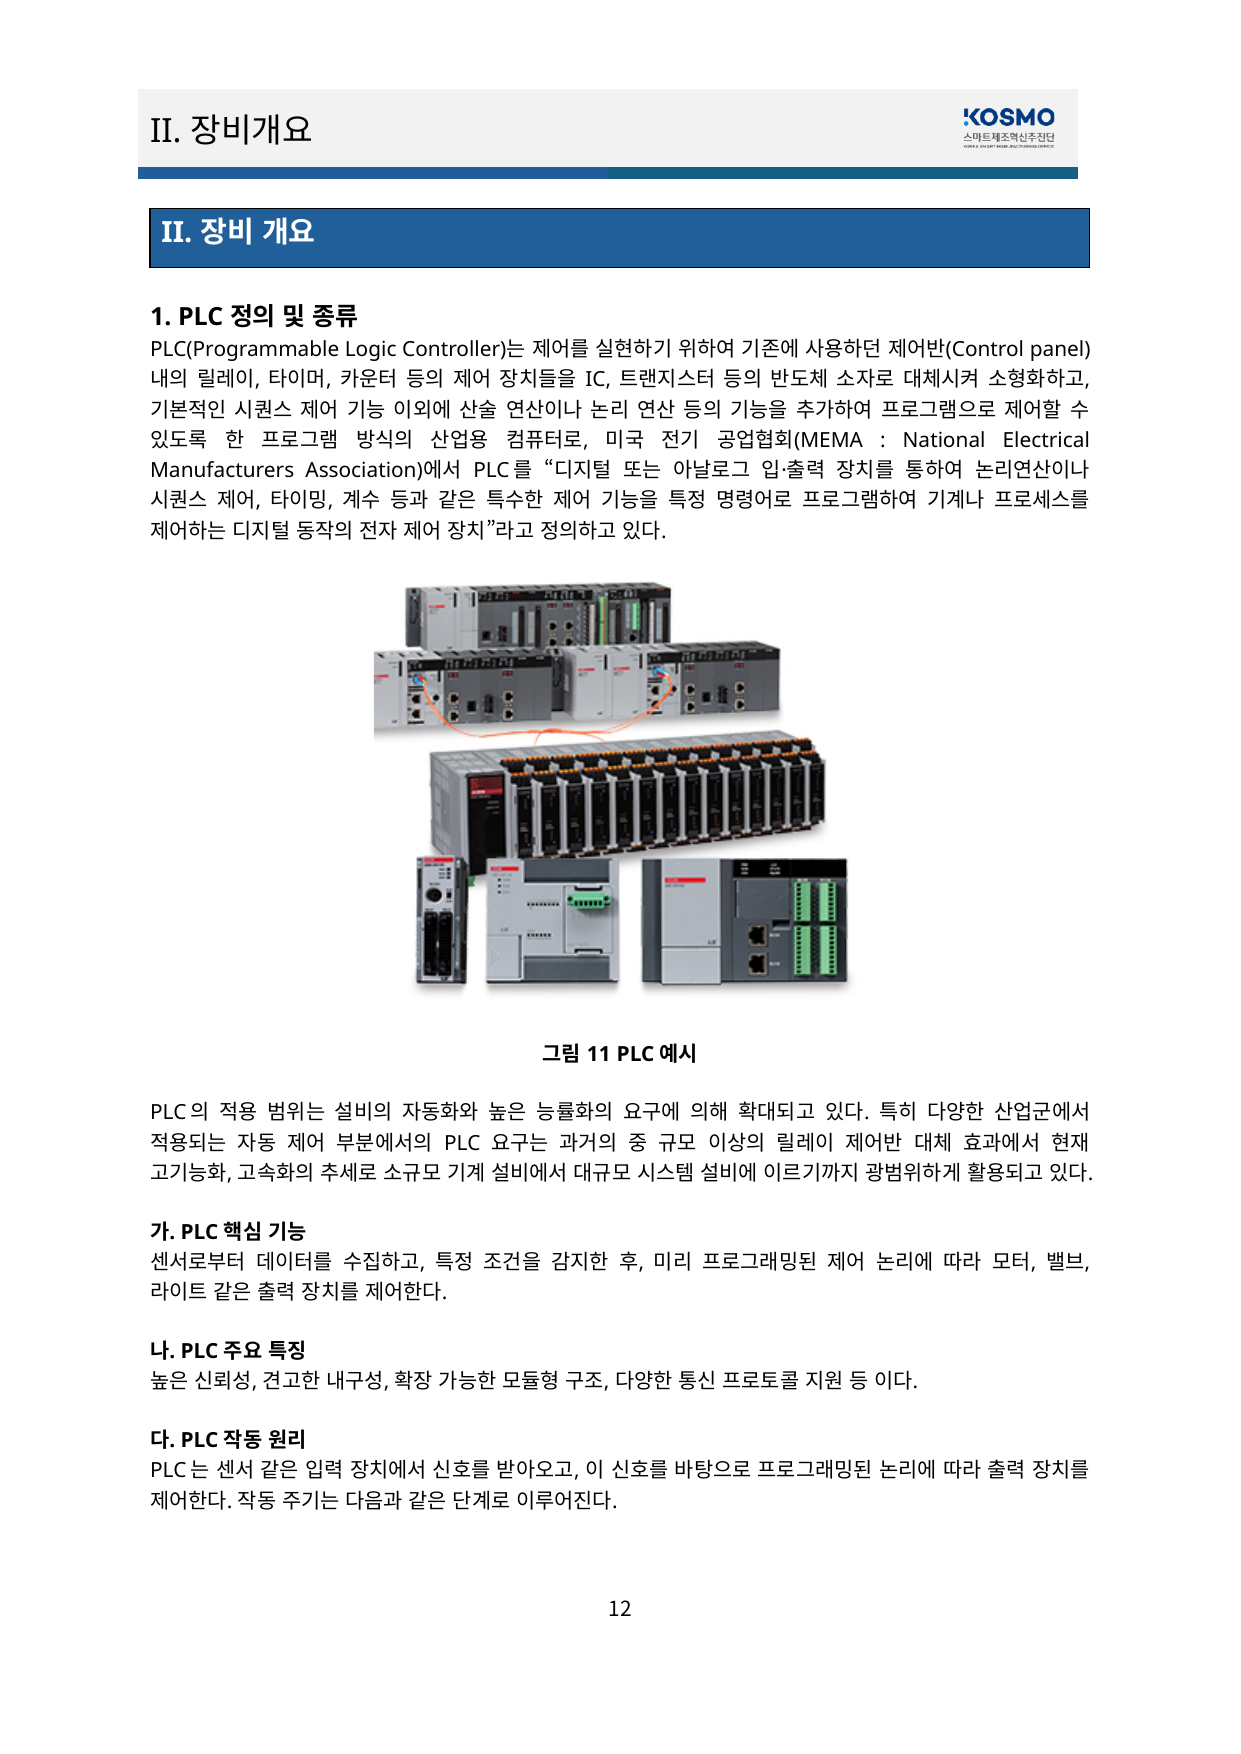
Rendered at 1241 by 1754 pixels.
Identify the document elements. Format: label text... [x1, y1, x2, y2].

text 나. PLC 주요 특징 [150, 1334, 1090, 1365]
text 높은 신뢰성, 견고한 내구성, 확장 가능한 모듈형 구조, 다양한 통신 프로토콜 지원 등 이다. [150, 1365, 1090, 1395]
text 가. PLC 핵심 기능 [150, 1215, 1090, 1245]
picture [373, 544, 867, 1037]
picture [963, 108, 1055, 148]
text 다. PLC 작동 원리 [150, 1423, 1090, 1454]
subtitle 1. PLC 정의 및 종류 [150, 296, 1090, 332]
text PLC는 센서 같은 입력 장치에서 신호를 받아오고, 이 신호를 바탕으로 프로그래밍된 논리에 따라 출력 장치를 제어한다. 작동 주기는 다음과 같은 단계로 이루어진다. [150, 1454, 1090, 1514]
text 센서로부터 데이터를 수집하고, 특정 조건을 감지한 후, 미리 프로그래밍된 제어 논리에 따라 모터, 밸브, 라이트 같은 출력 장치를 제어한다. [150, 1245, 1090, 1306]
text PLC(Programmable Logic Controller)는 제어를 실현하기 위하여 기존에 사용하던 제어반(Control panel) 내의 릴레이, 타이머, 카운터 등의 제어 장치들을 IC, 트랜지스터 등의 반도체 소자로 대체시켜 소형화하고, 기본적인 시퀀스 제어 기능 이외에 산술 연산이나 논리 연산 등의 기능을 추가하여 프로그램으로 제어할 수 있도록 한 프로그램 방식의 산업용 컴퓨터로, 미국 전기 공업협회(MEMA : National Electrical Manufacturers Association)에서 PLC를 “디지털 또는 아날로그 입·출력 장치를 통하여 논리연산이나 시퀀스 제어, 타이밍, 계수 등과 같은 특수한 제어 기능을 특정 명령어로 프로그램하여 기계나 프로세스를 제어하는 디지털 동작의 전자 제어 장치”라고 정의하고 있다. [150, 332, 1090, 544]
table_header II. 장비 개요 [151, 209, 1089, 267]
text PLC의 적용 범위는 설비의 자동화와 높은 능률화의 요구에 의해 확대되고 있다. 특히 다양한 산업군에서 적용되는 자동 제어 부분에서의 PLC 요구는 과거의 중 규모 이상의 릴레이 제어반 대체 효과에서 현재 고기능화, 고속화의 추세로 소규모 기계 설비에서 대규모 시스템 설비에 이르기까지 광범위하게 활용되고 있다. [150, 1096, 1090, 1187]
